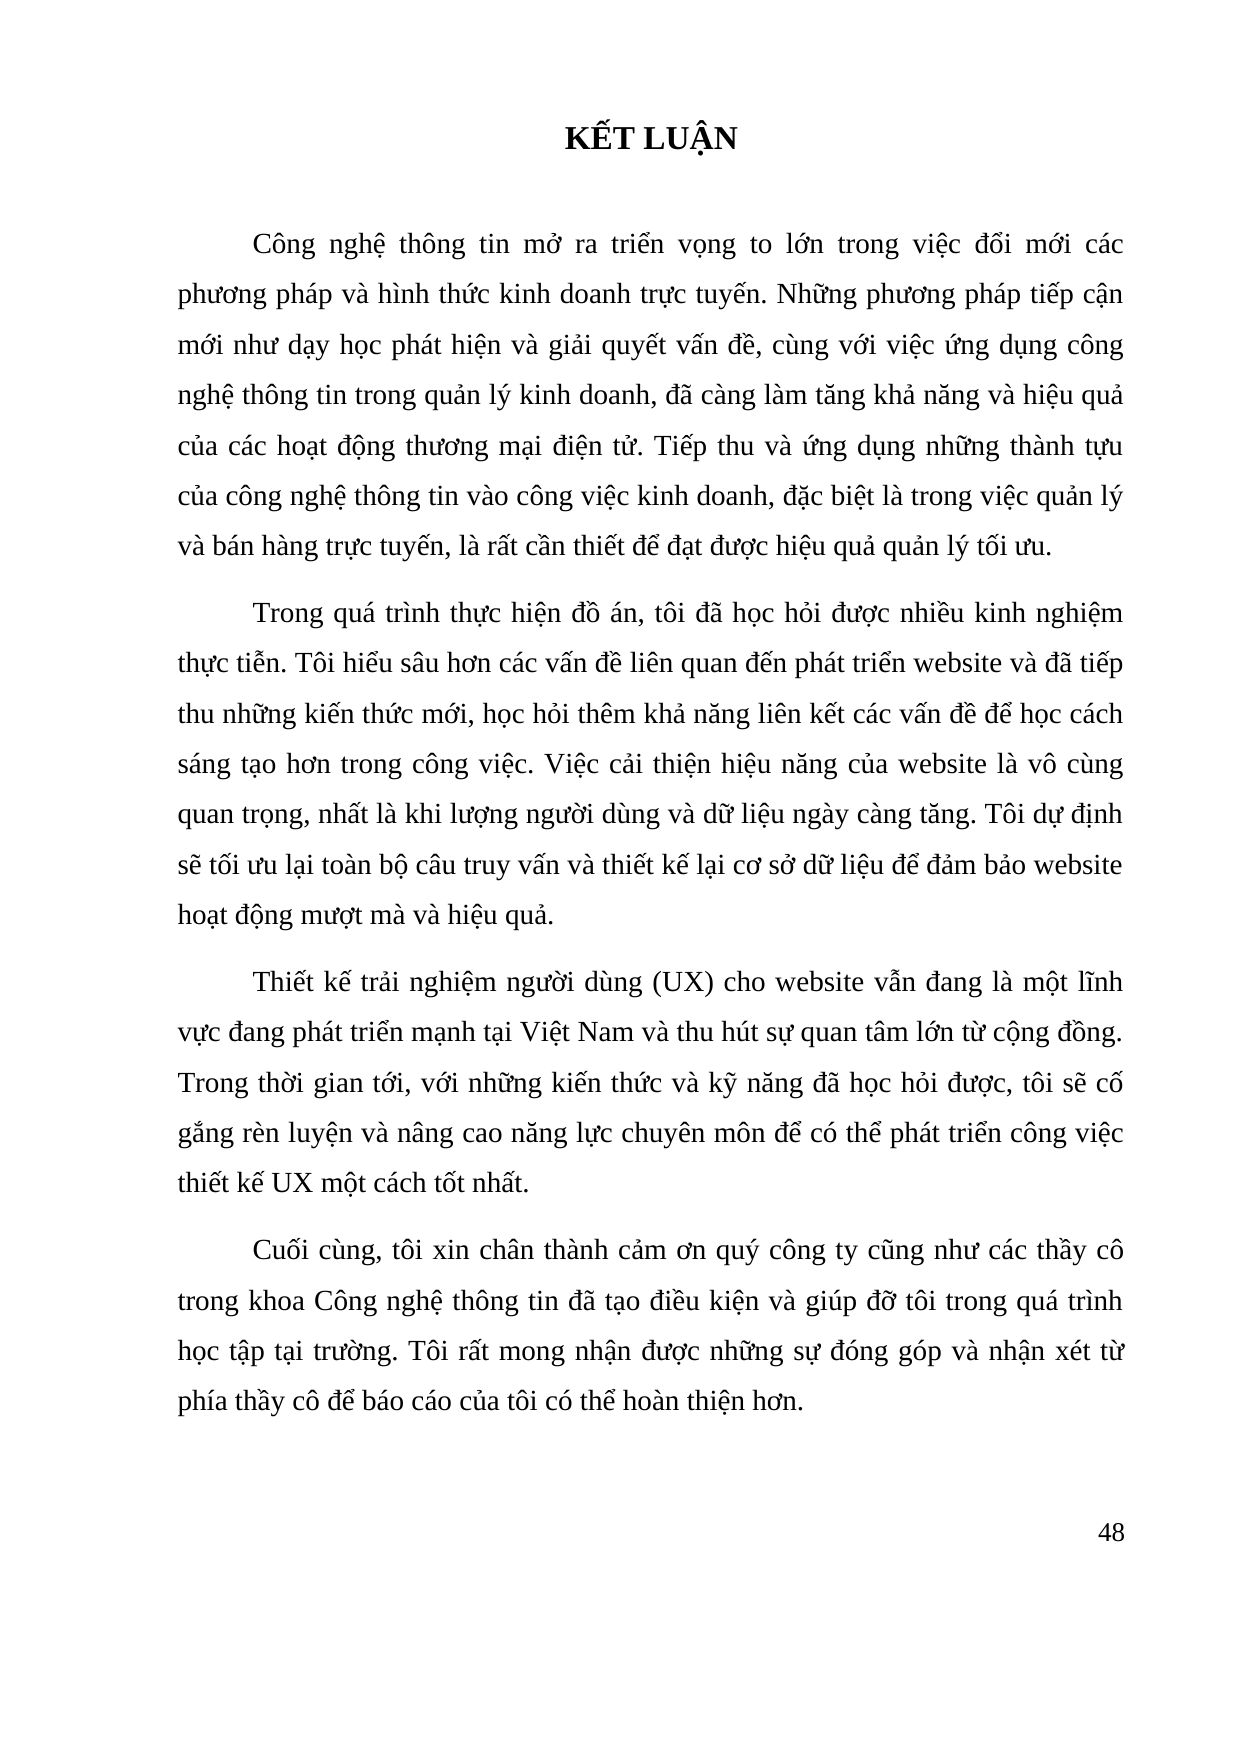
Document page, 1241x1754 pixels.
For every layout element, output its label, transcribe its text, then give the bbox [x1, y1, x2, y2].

text Trong quá trình thực hiện đồ án, tôi đã học hỏi được nhiều kinh nghiệm thực tiễn. Tôi hiểu sâu hơn các vấn đề liên quan đến phát triển website và đã tiếp thu những kiến thức mới, học hỏi thêm khả năng liên kết các vấn đề để học cách sáng tạo hơn trong công việc. Việc cải thiện hiệu năng của website là vô cùng quan trọng, nhất là khi lượng người dùng và dữ liệu ngày càng tăng. Tôi dự định sẽ tối ưu lại toàn bộ câu truy vấn và thiết kế lại cơ sở dữ liệu để đảm bảo website hoạt động mượt mà và hiệu quả. [177, 595, 1125, 931]
text Thiết kế trải nghiệm người dùng (UX) cho website vẫn đang là một lĩnh vực đang phát triển mạnh tại Việt Nam và thu hút sự quan tâm lớn từ cộng đồng. Trong thời gian tới, với những kiến thức và kỹ năng đã học hỏi được, tôi sẽ cố gắng rèn luyện và nâng cao năng lực chuyên môn để có thể phát triển công việc thiết kế UX một cách tốt nhất. [177, 964, 1125, 1199]
subtitle KẾT LUẬN [177, 118, 1125, 156]
text Công nghệ thông tin mở ra triển vọng to lớn trong việc đổi mới các phương pháp và hình thức kinh doanh trực tuyến. Những phương pháp tiếp cận mới như dạy học phát hiện và giải quyết vấn đề, cùng với việc ứng dụng công nghệ thông tin trong quản lý kinh doanh, đã càng làm tăng khả năng và hiệu quả của các hoạt động thương mại điện tử. Tiếp thu và ứng dụng những thành tựu của công nghệ thông tin vào công việc kinh doanh, đặc biệt là trong việc quản lý và bán hàng trực tuyến, là rất cần thiết để đạt được hiệu quả quản lý tối ưu. [177, 226, 1125, 562]
text Cuối cùng, tôi xin chân thành cảm ơn quý công ty cũng như các thầy cô trong khoa Công nghệ thông tin đã tạo điều kiện và giúp đỡ tôi trong quá trình học tập tại trường. Tôi rất mong nhận được những sự đóng góp và nhận xét từ phía thầy cô để báo cáo của tôi có thể hoàn thiện hơn. [177, 1232, 1125, 1417]
